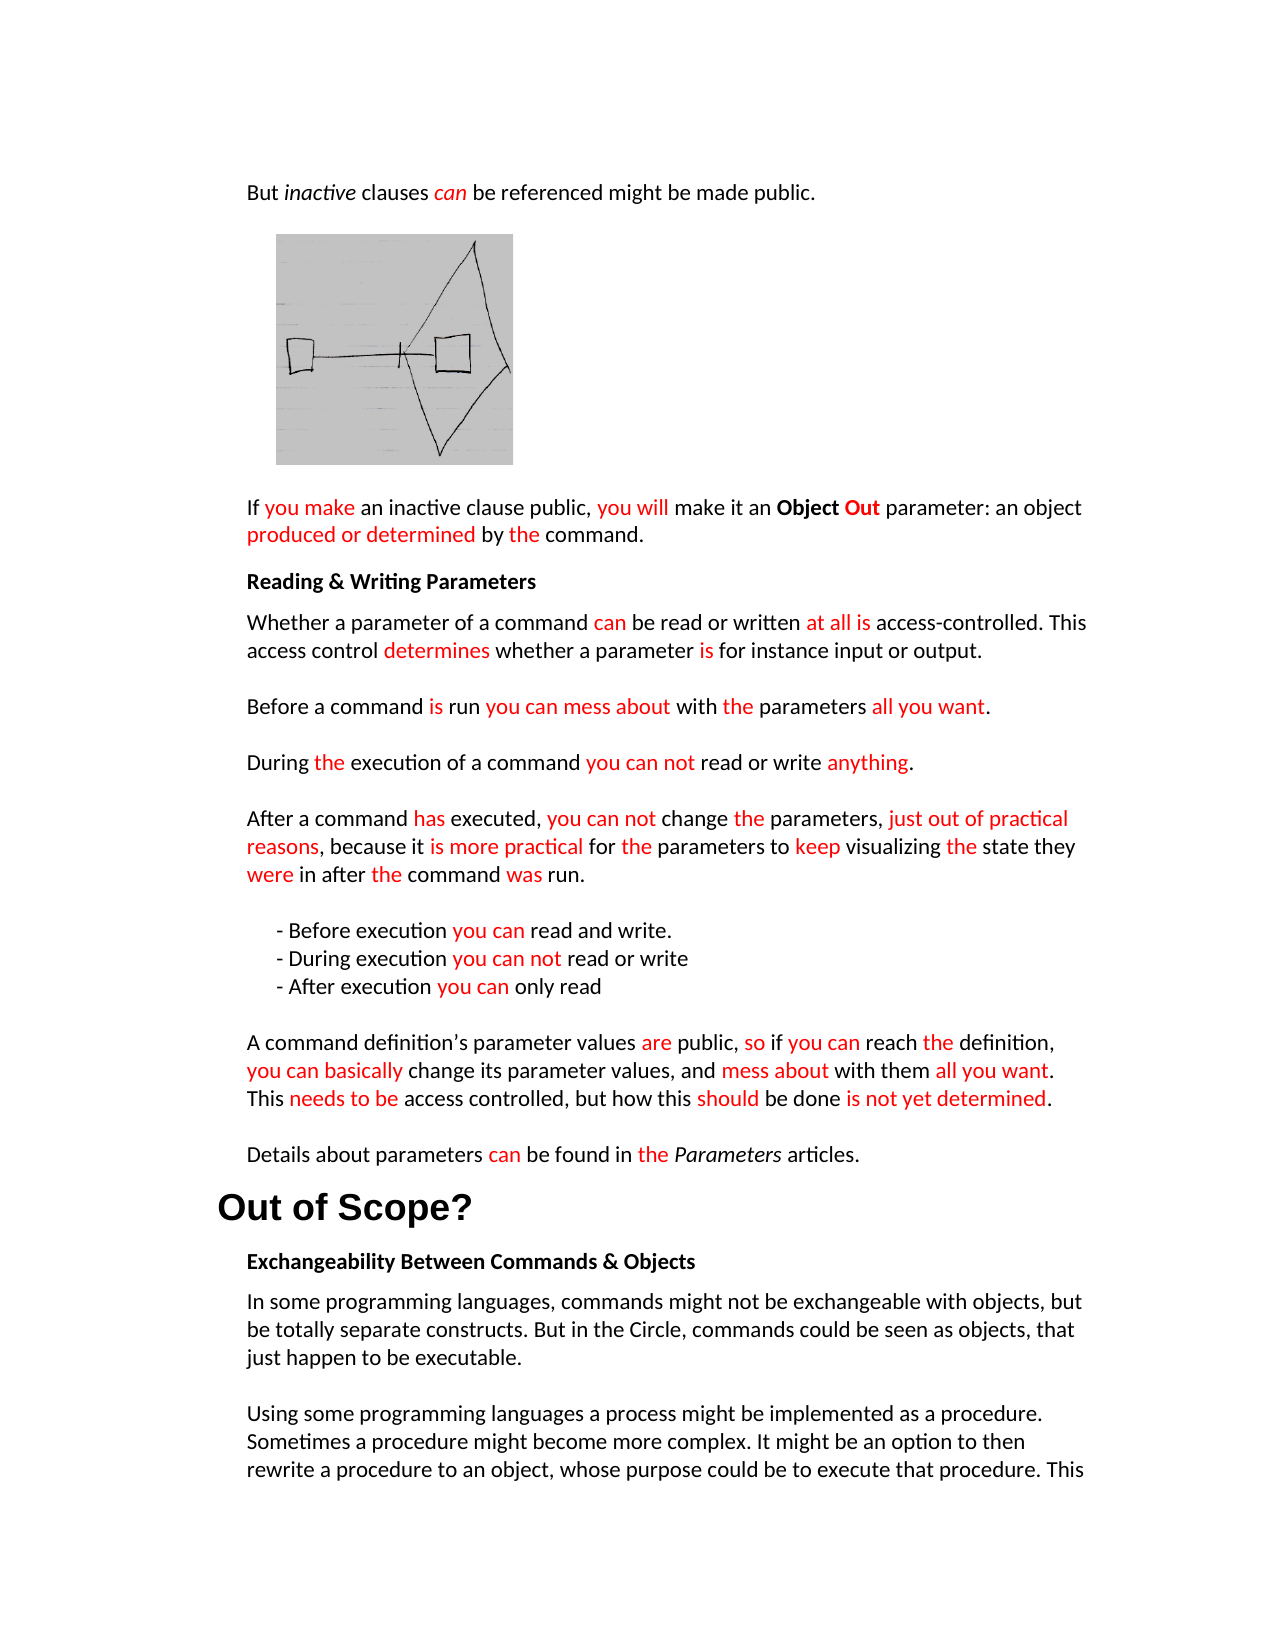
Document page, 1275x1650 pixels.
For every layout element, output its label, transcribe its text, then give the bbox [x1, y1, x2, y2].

text Before a command is run you can mess about with the parameters all you want. [247, 692, 1087, 720]
text Details about parameters can be found in the Parameters articles. [247, 1140, 1087, 1168]
subtitle Reading & Writing Parameters [247, 567, 1087, 595]
subtitle Exchangeability Between Commands & Objects [247, 1247, 1087, 1275]
text In some programming languages, commands might not be exchangeable with objects, but be totally separate constructs. But in the Circle, commands could be seen as objects, that just happen to be executable. [247, 1287, 1087, 1371]
text After a command has executed, you can not change the parameters, just out of practical reasons, because it is more practical for the parameters to keep visualizing the state they were in after the command was run. [247, 804, 1087, 888]
text - Before execution you can read and write. [276, 916, 1087, 944]
text But inactive clauses can be referenced might be made public. [247, 178, 1087, 206]
text If you make an inactive clause public, you will make it an Object Out parameter: an object produced or determined by the command. [247, 493, 1087, 549]
text During the execution of a command you can not read or write anything. [247, 748, 1087, 776]
text A command definition’s parameter values are public, so if you can reach the definition, you can basically change its parameter values, and mess about with them all you want. This needs to be access controlled, but how this should be done is not yet determined. [247, 1028, 1087, 1112]
text - After execution you can only read [276, 972, 1087, 1000]
text - During execution you can not read or write [276, 944, 1087, 972]
picture [276, 234, 514, 465]
subtitle Out of Scope? [217, 1185, 1087, 1228]
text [247, 1399, 1087, 1483]
text Whether a parameter of a command can be read or written at all is access-controlled. This access control determines whether a parameter is for instance input or output. [247, 608, 1087, 664]
